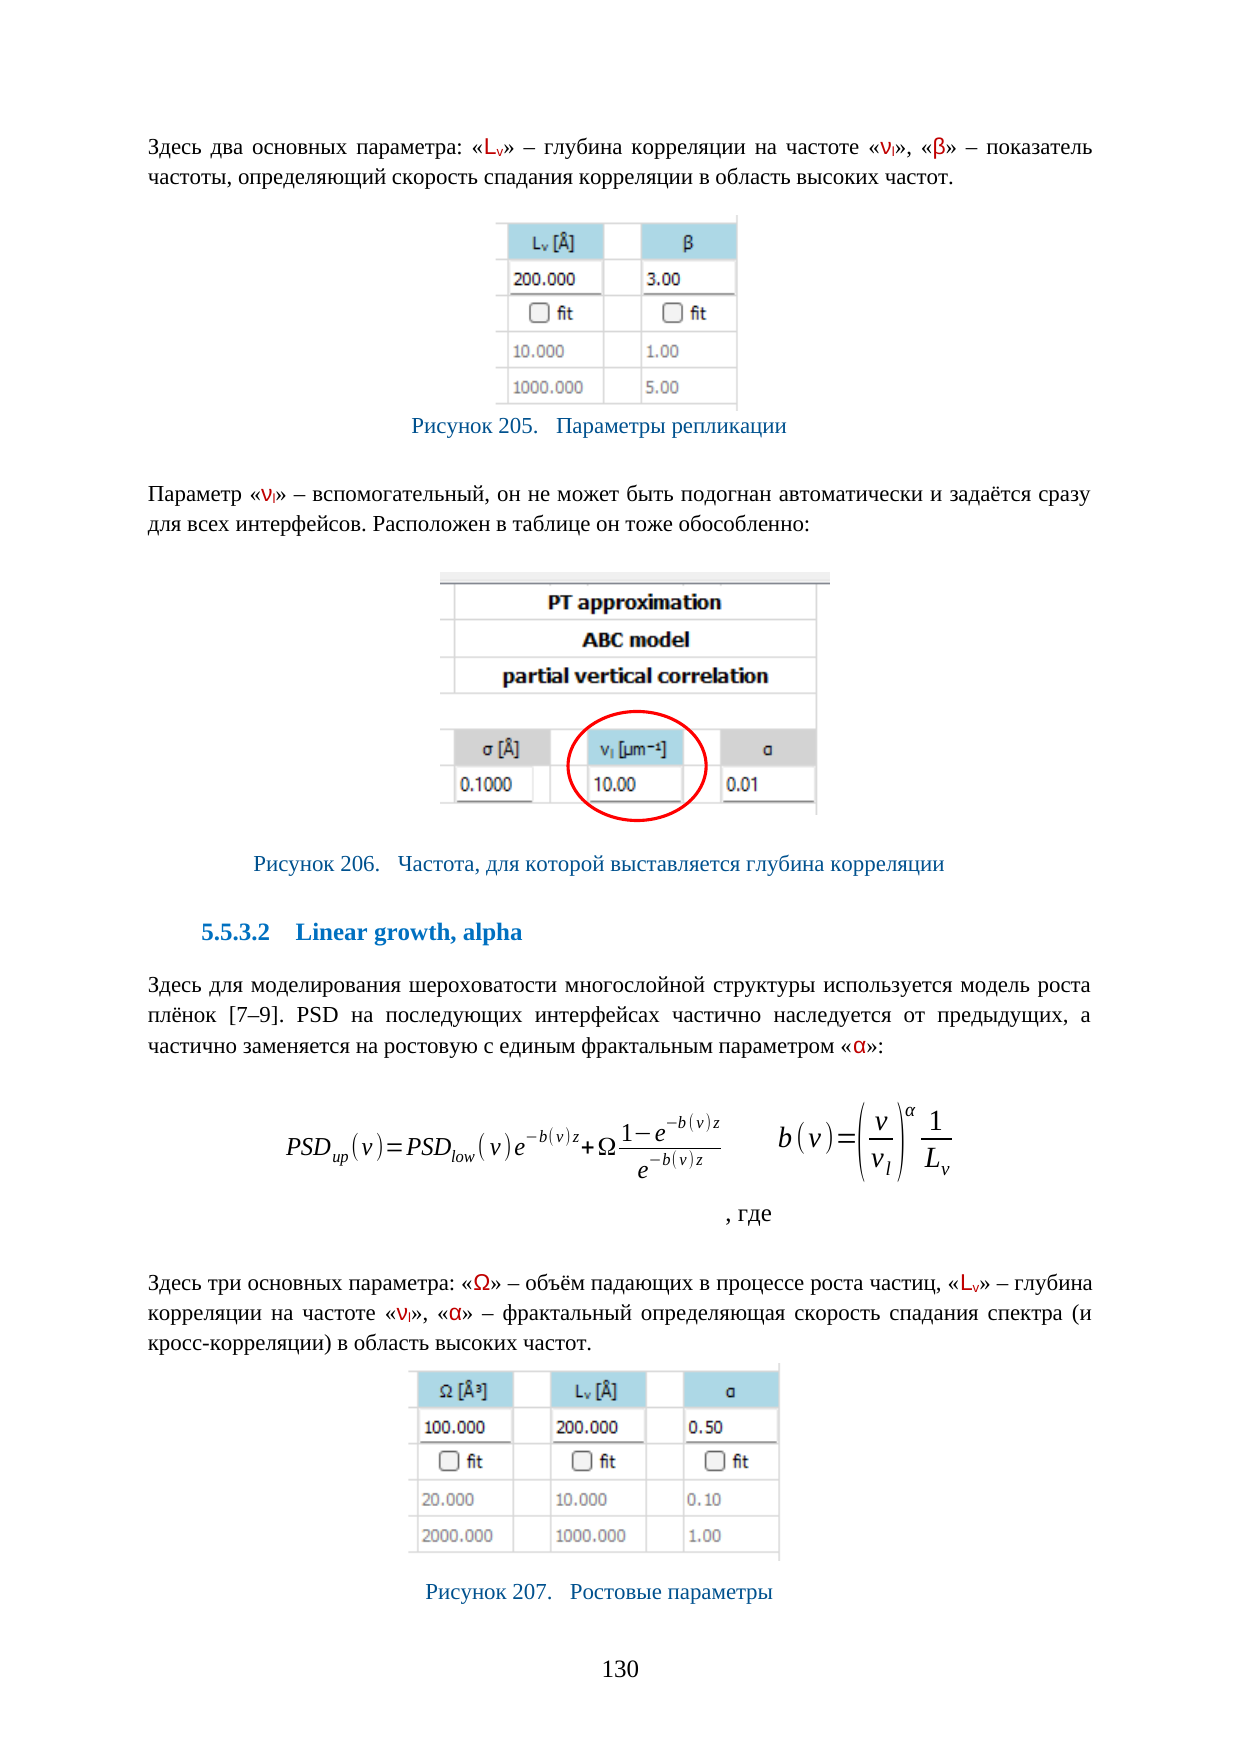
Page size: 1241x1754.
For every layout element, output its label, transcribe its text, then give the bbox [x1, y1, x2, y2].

picture [440, 572, 830, 815]
text , где [148, 1099, 1093, 1227]
picture [408, 1363, 788, 1561]
picture [495, 215, 749, 411]
text Здесь два основных параметра: «Lv» – глубина корреляции на частоте «νl», «β» – показатель частоты, определяющий скорость спадания корреляции в область высоких частот. [148, 133, 1093, 189]
picture [570, 714, 704, 815]
text Параметр «νl» – вспомогательный, он не может быть подогнан автоматически и задаётся сразу для всех интерфейсов. Расположен в таблице он тоже обособленно: [148, 480, 1093, 537]
list Параметры репликации [178, 231, 1093, 438]
subtitle Linear growth, alpha [201, 917, 1093, 946]
text Здесь для моделирования шероховатости многослойной структуры используется модель роста плёнок [7–9]. PSD на последующих интерфейсах частично наследуется от предыдущих, а частично заменяется на ростовую с единым фрактальным параметром «α»: [148, 971, 1093, 1058]
text Здесь три основных параметра: «Ω» – объём падающих в процессе роста частиц, «Lv» – глубина корреляции на частоте «νl», «α» – фрактальный определяющая скорость спадания спектра (и кросс-корреляции) в область высоких частот. [148, 1269, 1093, 1356]
